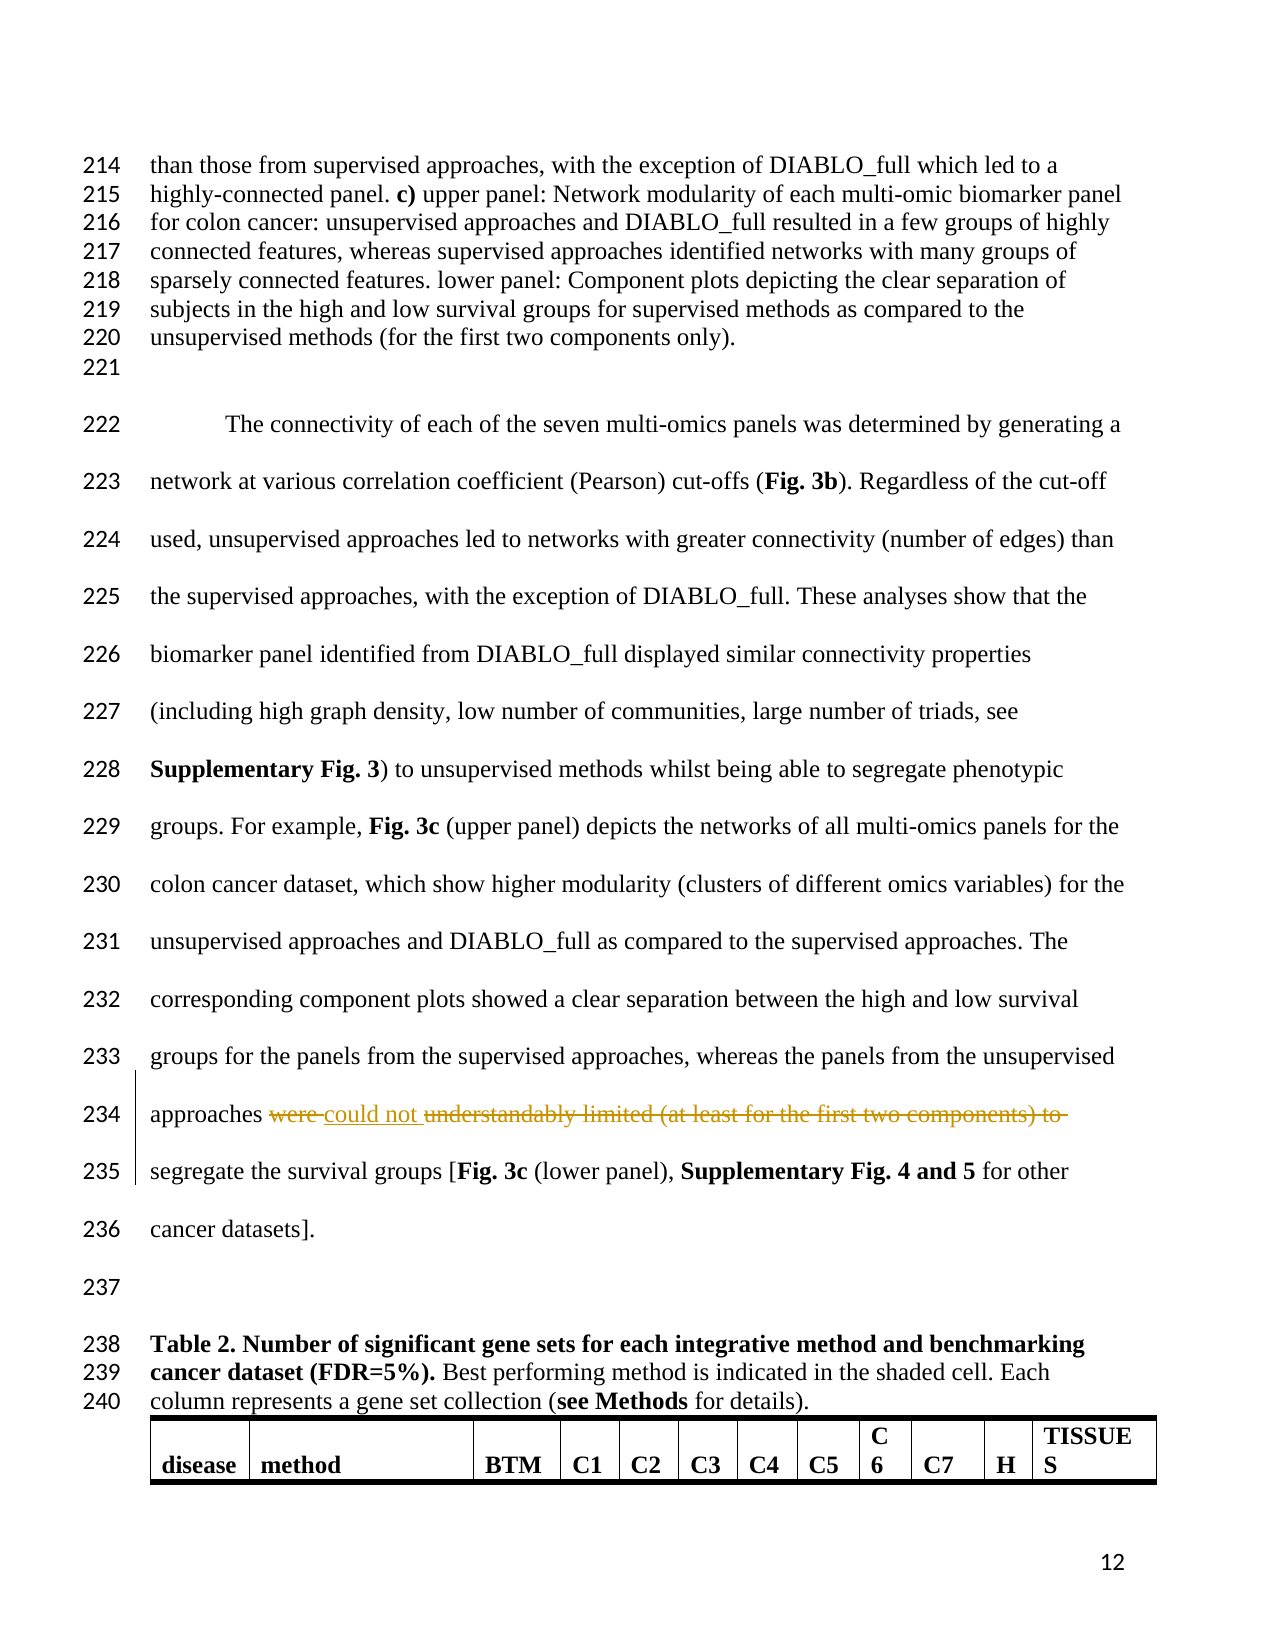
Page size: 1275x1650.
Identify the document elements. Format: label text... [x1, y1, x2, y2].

table_header C3 [679, 1421, 737, 1479]
table_header C5 [798, 1421, 859, 1479]
table_header C2 [620, 1421, 678, 1479]
table_header TISSUES [1033, 1421, 1156, 1479]
text Table 2. Number of significant gene sets for each integrative method and benchmarking cancer dataset (FDR=5%). Best performing method is indicated in the shaded cell. Each column represents a gene set collection (see Methods for details). [150, 1329, 1125, 1415]
table_header C7 [912, 1421, 984, 1479]
table_header C1 [561, 1421, 619, 1479]
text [150, 150, 1125, 351]
text The connectivity of each of the seven multi-omics panels was determined by generating a network at various correlation coefficient (Pearson) cut-offs (Fig. 3b). Regardless of the cut-off used, unsupervised approaches led to networks with greater connectivity (number of edges) than the supervised approaches, with the exception of DIABLO_full. These analyses show that the biomarker panel identified from DIABLO_full displayed similar connectivity properties (including high graph density, low number of communities, large number of triads, see Supplementary Fig. 3) to unsupervised methods whilst being able to segregate phenotypic groups. For example, Fig. 3c (upper panel) depicts the networks of all multi-omics panels for the colon cancer dataset, which show higher modularity (clusters of different omics variables) for the unsupervised approaches and DIABLO_full as compared to the supervised approaches. The corresponding component plots showed a clear separation between the high and low survival groups for the panels from the supervised approaches, whereas the panels from the unsupervised approaches segregate the survival groups [Fig. 3c (lower panel), Supplementary Fig. 4 and 5 for other cancer datasets]. [150, 409, 1125, 1242]
table_header method [250, 1421, 473, 1479]
table_header C4 [738, 1421, 797, 1479]
table_header BTM [474, 1421, 560, 1479]
table_header H [985, 1421, 1032, 1479]
table_header disease [151, 1421, 249, 1479]
table_header C6 [860, 1421, 911, 1479]
